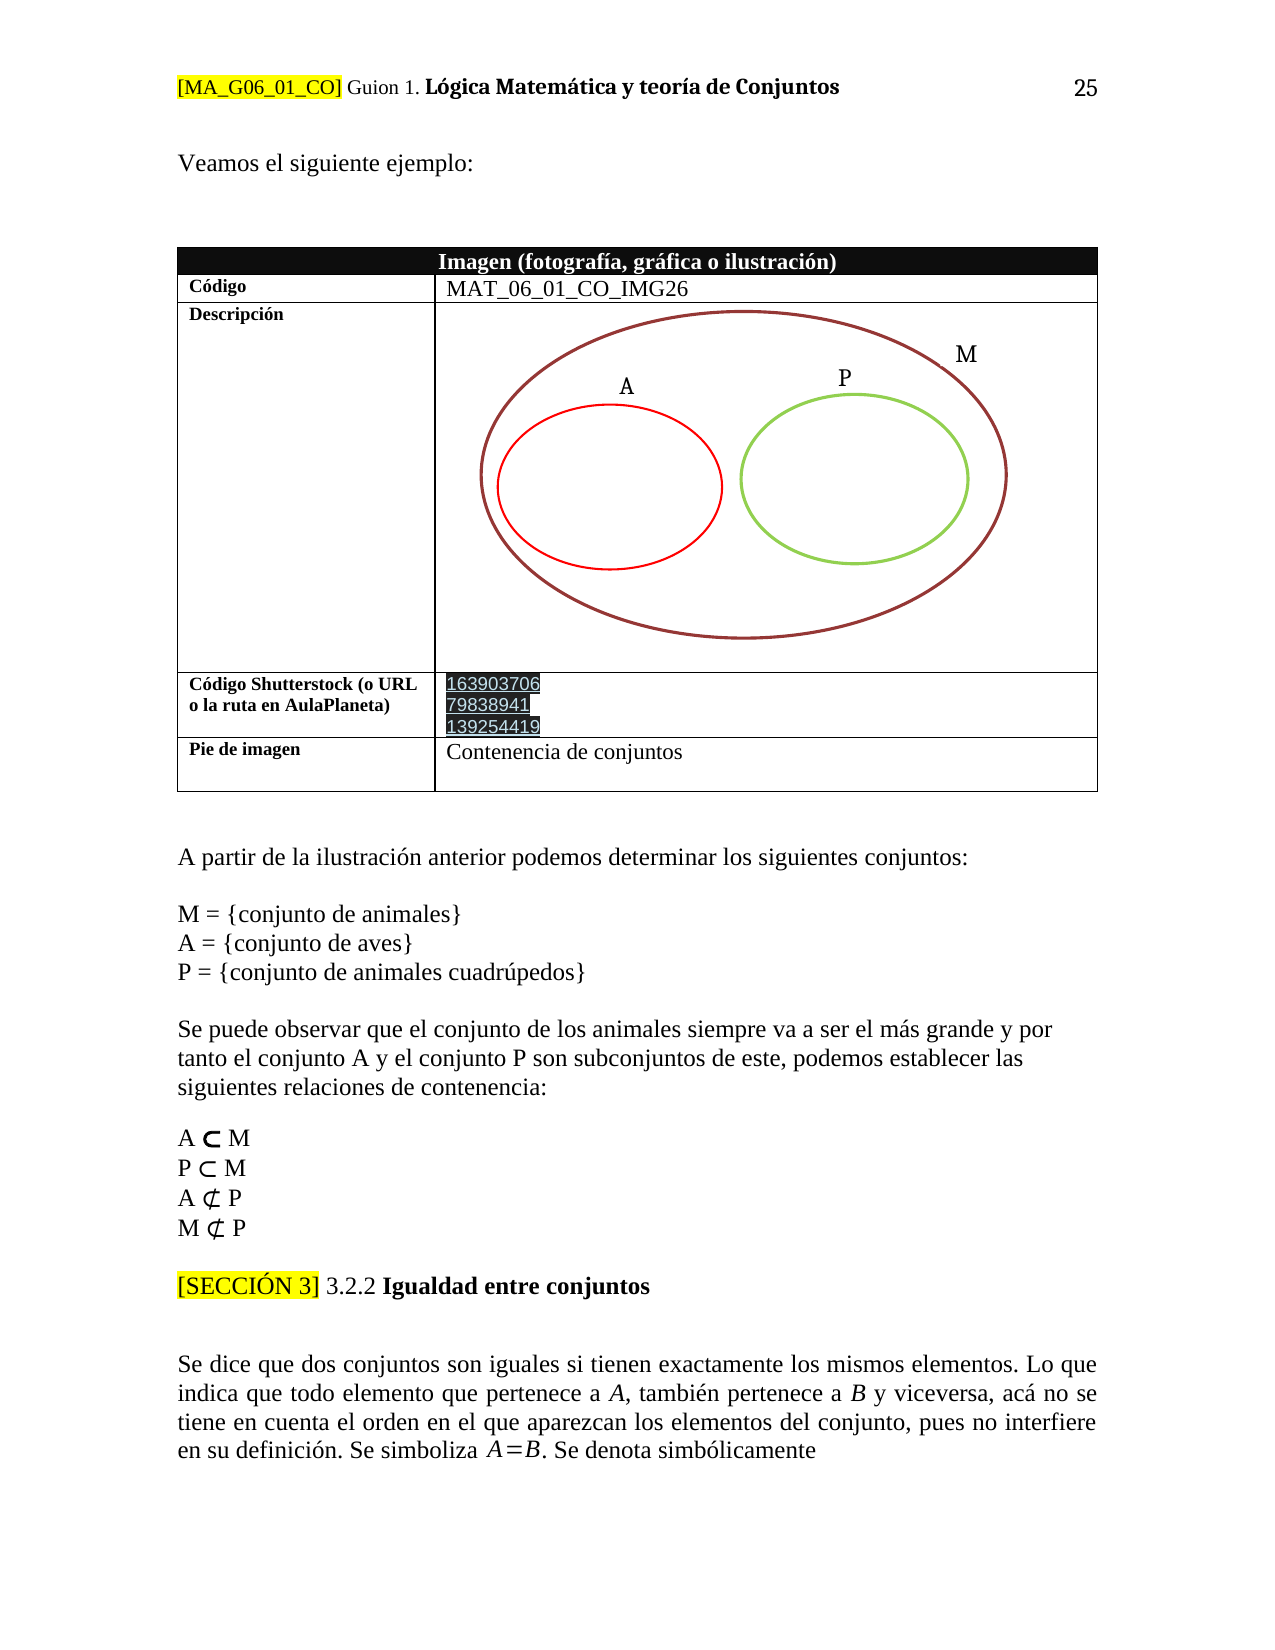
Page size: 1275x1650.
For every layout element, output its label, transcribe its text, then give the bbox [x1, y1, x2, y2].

table_cell Contenencia de conjuntos [436, 738, 1097, 791]
text Se dice que dos conjuntos son iguales si tienen exactamente los mismos elementos. Lo que indica que todo elemento que pertenece a A, también pertenece a B y viceversa, acá no se tiene en cuenta el orden en el que aparezcan los elementos del conjunto, pues no interfiere en su definición. Se simboliza . Se denota simbólicamente [177, 1349, 1098, 1464]
table_cell Código [178, 275, 434, 302]
list M = {conjunto de animales} [177, 899, 1098, 928]
table_cell 163903706 79838941 139254419 [530, 673, 1097, 737]
table_cell [436, 303, 1097, 672]
list P = {conjunto de animales cuadrúpedos} [177, 957, 1098, 985]
text P ⊂ M [177, 1151, 1098, 1182]
list Se puede observar que el conjunto de los animales siempre va a ser el más grande y por tanto el conjunto A y el conjunto P son subconjuntos de este, podemos establecer las siguientes relaciones de contenencia: [177, 1014, 1098, 1100]
list A ⊄ P [177, 1182, 1098, 1212]
list A = {conjunto de aves} [177, 928, 1098, 957]
text Veamos el siguiente ejemplo: [177, 148, 1098, 176]
table_cell MAT_06_01_CO_IMG26 [436, 275, 1097, 302]
list [SECCIÓN 3] 3.2.2 Igualdad entre conjuntos [319, 1271, 1098, 1299]
table_cell Pie de imagen [178, 738, 434, 791]
list M ⊄ P [177, 1212, 1098, 1242]
list A partir de la ilustración anterior podemos determinar los siguientes conjuntos: [177, 842, 1098, 870]
table_cell Código Shutterstock (o URL o la ruta en AulaPlaneta) [178, 673, 434, 737]
table_header Imagen (fotografía, gráfica o ilustración) [178, 248, 1097, 274]
text A ⊂ M [177, 1121, 1098, 1151]
table_cell Descripción [178, 303, 434, 672]
